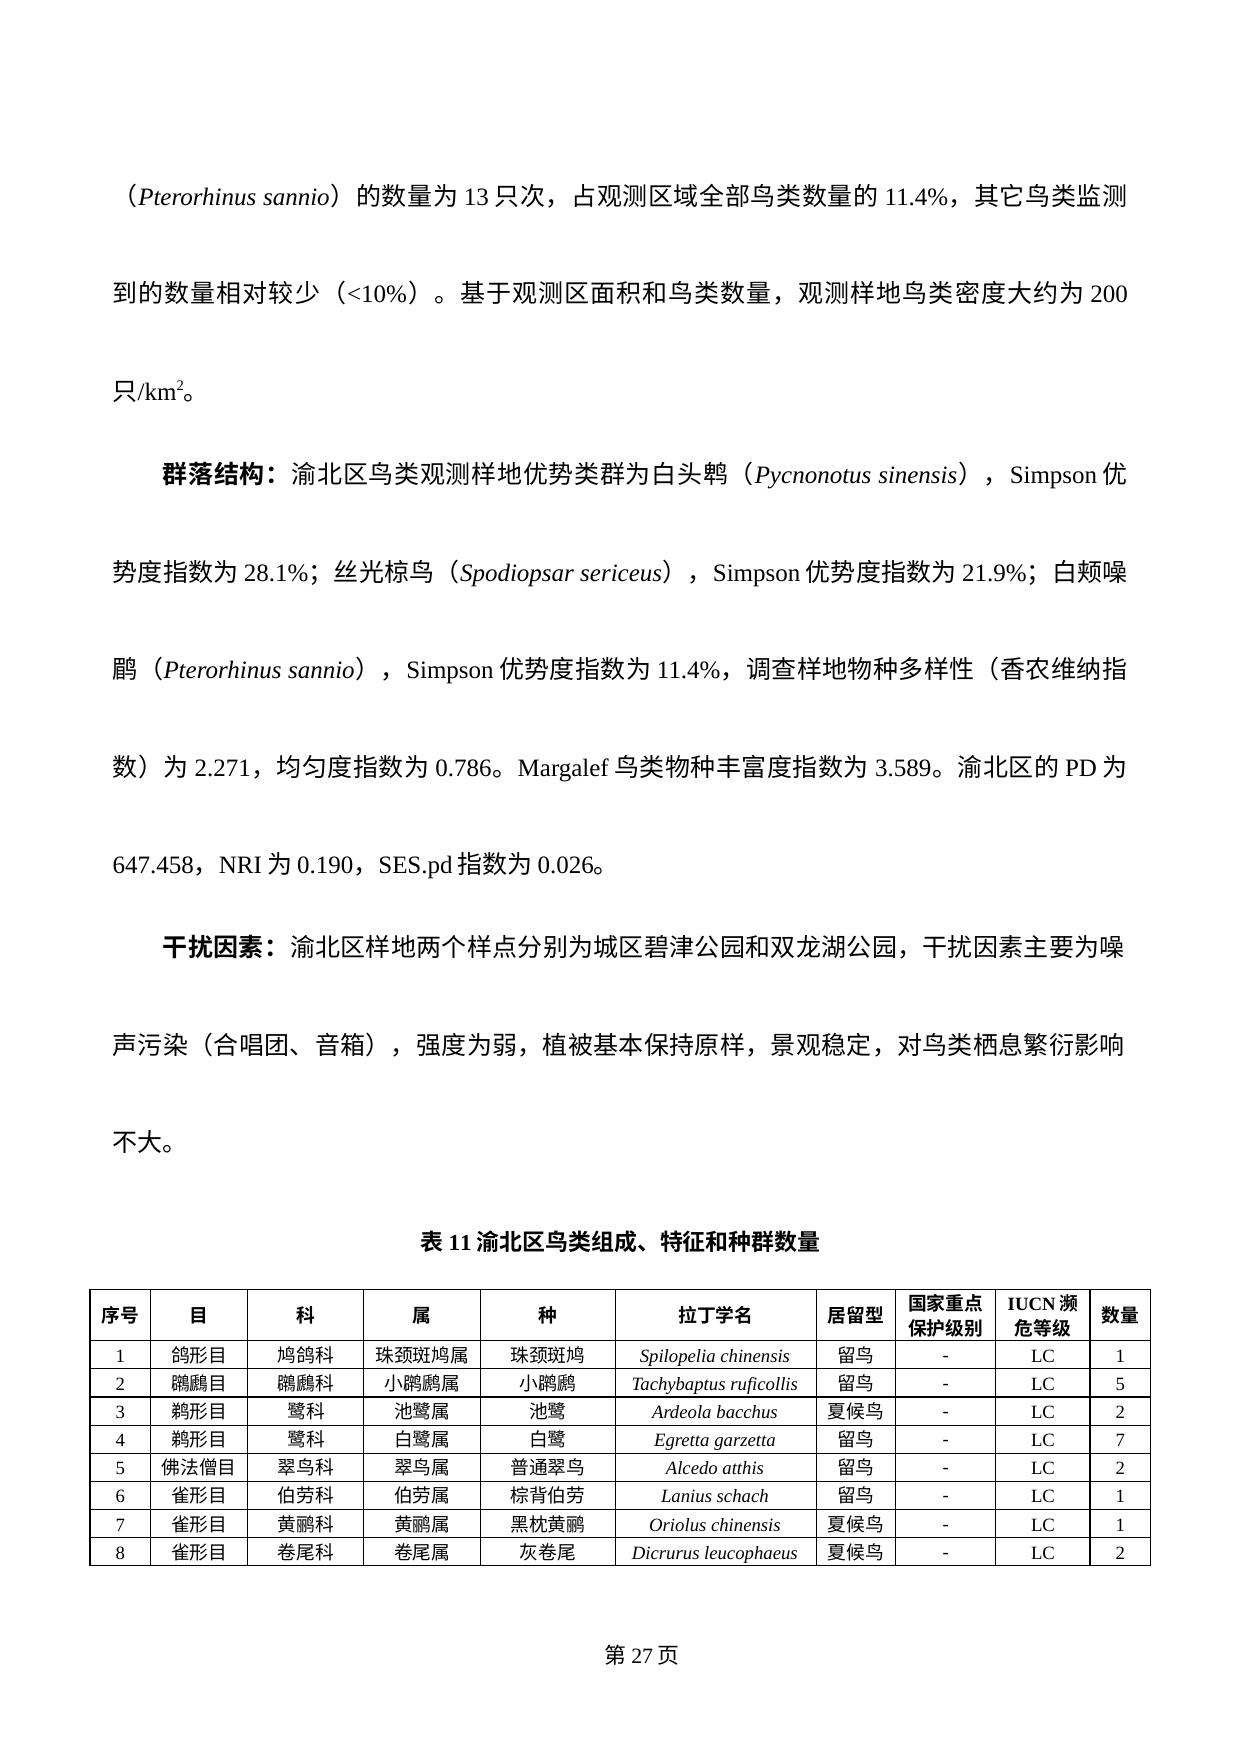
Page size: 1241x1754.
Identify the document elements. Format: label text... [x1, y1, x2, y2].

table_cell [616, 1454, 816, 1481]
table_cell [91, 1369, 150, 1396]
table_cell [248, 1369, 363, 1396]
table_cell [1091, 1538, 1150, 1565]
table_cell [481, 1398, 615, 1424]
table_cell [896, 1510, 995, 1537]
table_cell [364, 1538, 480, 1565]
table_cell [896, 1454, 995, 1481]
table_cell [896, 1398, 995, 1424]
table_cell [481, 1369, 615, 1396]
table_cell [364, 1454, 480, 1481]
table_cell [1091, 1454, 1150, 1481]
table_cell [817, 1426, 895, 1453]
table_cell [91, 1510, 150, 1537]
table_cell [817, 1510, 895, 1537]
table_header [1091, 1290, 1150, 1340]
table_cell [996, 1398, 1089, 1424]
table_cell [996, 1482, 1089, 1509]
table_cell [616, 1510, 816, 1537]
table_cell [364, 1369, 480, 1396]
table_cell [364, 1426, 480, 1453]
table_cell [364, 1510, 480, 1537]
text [112, 162, 1128, 422]
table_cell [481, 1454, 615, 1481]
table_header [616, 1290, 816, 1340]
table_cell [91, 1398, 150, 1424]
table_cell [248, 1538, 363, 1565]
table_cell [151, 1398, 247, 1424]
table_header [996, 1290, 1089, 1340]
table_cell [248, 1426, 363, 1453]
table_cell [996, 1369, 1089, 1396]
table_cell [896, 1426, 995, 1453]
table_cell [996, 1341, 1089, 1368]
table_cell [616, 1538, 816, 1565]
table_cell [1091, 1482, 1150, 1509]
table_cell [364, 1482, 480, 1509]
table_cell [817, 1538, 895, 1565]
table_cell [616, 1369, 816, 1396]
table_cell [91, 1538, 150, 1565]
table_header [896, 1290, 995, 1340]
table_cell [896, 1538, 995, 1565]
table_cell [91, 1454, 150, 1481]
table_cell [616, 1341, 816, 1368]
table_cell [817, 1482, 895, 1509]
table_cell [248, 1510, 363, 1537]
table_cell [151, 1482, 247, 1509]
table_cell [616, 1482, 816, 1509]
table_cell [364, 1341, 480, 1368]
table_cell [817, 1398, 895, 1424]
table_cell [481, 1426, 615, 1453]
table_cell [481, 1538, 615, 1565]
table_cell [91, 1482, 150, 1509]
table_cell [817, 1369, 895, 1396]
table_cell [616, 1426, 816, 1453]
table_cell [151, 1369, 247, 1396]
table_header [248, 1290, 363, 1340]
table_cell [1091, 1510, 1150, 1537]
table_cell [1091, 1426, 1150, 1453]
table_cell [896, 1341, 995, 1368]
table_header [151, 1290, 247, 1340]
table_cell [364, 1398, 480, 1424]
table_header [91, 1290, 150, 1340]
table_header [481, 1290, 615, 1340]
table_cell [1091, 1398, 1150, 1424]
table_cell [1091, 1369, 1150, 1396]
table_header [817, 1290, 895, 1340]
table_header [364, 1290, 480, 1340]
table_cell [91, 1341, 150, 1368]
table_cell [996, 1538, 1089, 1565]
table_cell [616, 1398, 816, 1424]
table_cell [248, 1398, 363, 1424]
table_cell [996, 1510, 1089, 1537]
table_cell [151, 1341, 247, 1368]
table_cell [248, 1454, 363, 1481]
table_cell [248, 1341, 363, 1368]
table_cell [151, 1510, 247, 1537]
text 群落结构：渝北区鸟类观测样地优势类群为白头鹎（Pycnonotus sinensis），Simpson优势度指数为28.1%；丝光椋鸟（Spodiopsar sericeus），Simpson优势度指数为21.9%；白颊噪鹛（Pterorhinus sannio），Simpson优势度指数为11.4%，调查样地物种多样性（香农维纳指数）为2.271，均匀度指数为0.786。Margalef鸟类物种丰富度指数为3.589。渝北区的PD为647.458，NRI为0.190，SES.pd指数为0.026。 [112, 440, 1128, 895]
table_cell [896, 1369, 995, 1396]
text 干扰因素：渝北区样地两个样点分别为城区碧津公园和双龙湖公园，干扰因素主要为噪声污染（合唱团、音箱），强度为弱，植被基本保持原样，景观稳定，对鸟类栖息繁衍影响不大。 [112, 913, 1128, 1173]
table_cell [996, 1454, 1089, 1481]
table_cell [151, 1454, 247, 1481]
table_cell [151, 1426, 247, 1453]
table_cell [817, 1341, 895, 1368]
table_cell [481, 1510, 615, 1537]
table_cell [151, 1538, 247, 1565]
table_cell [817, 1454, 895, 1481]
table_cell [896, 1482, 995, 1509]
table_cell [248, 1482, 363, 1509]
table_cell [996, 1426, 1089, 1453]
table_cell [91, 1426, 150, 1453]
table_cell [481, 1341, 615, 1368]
text 表 11 渝北区鸟类组成、特征和种群数量 [112, 1208, 1128, 1273]
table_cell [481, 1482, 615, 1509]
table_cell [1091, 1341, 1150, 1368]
